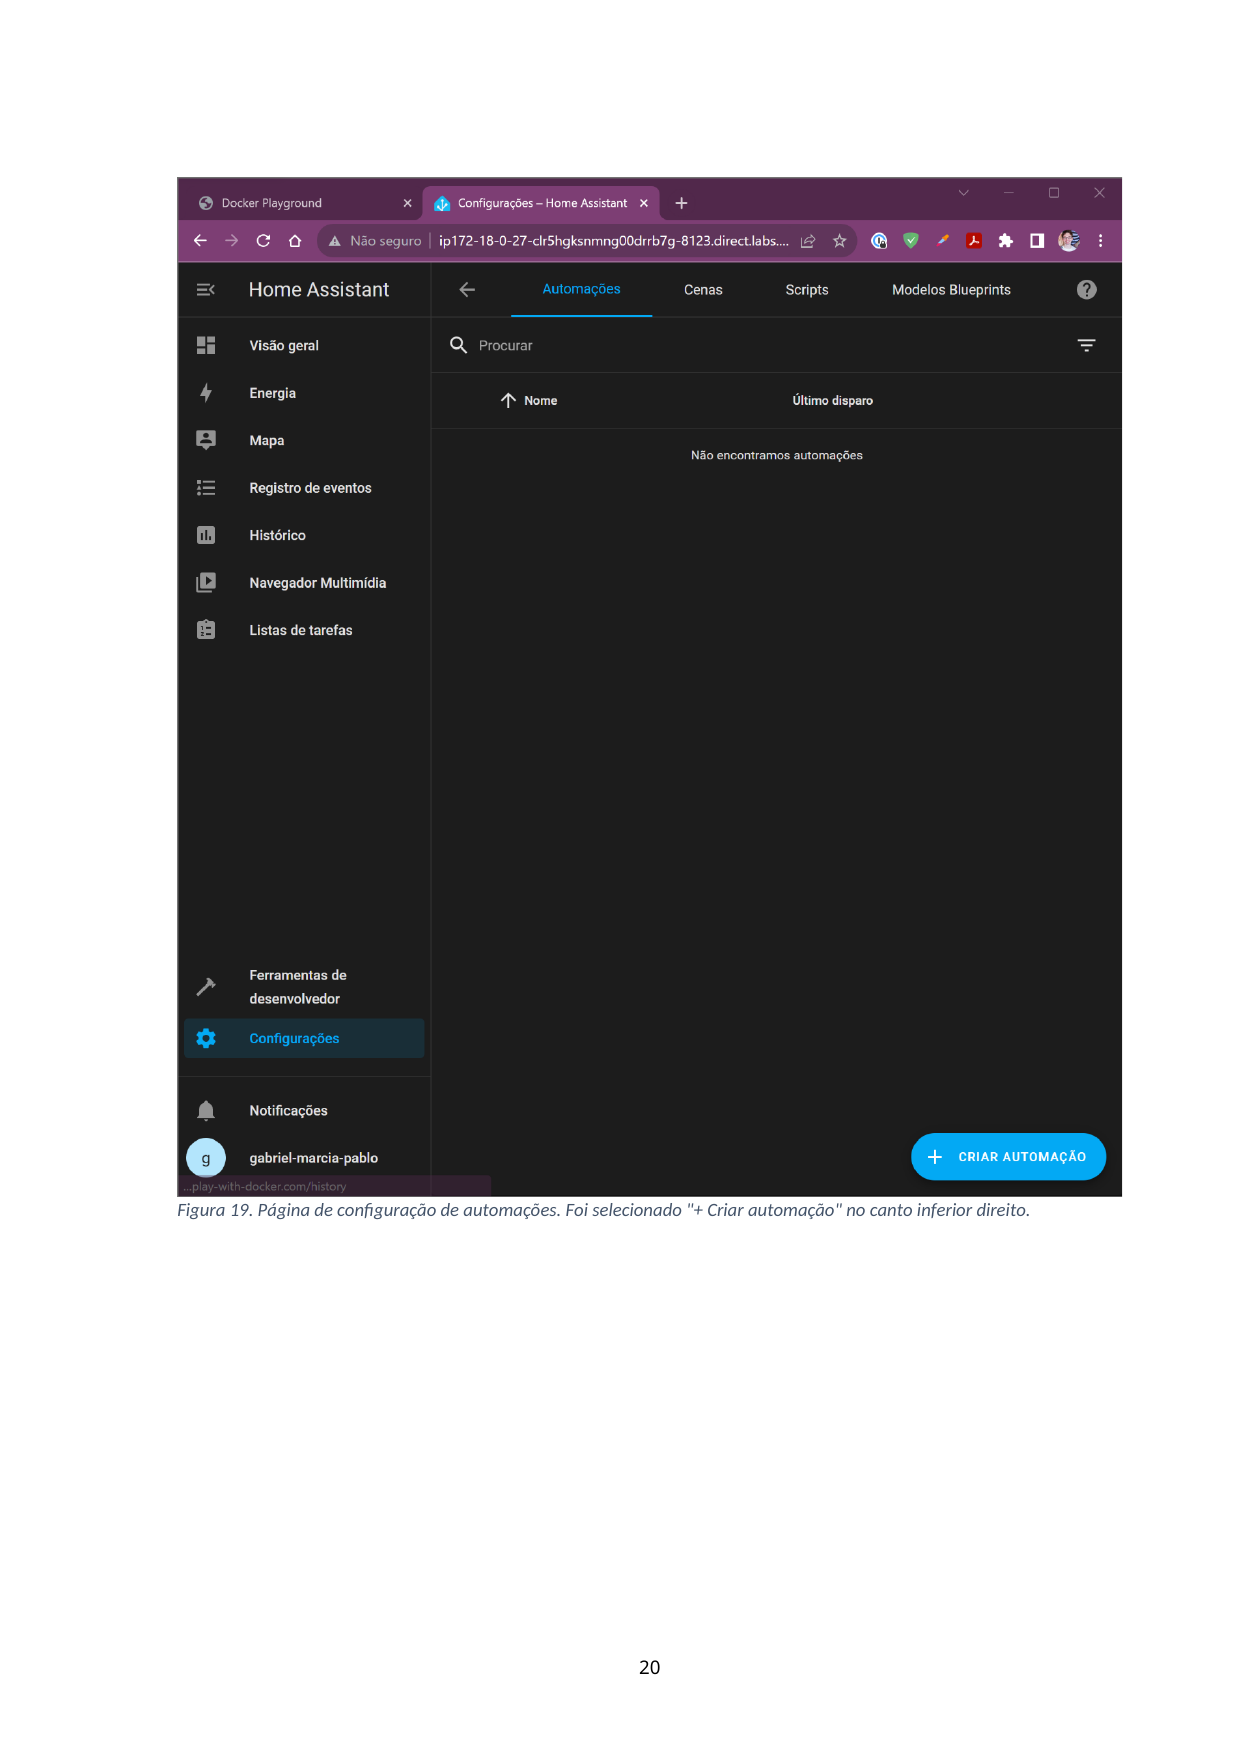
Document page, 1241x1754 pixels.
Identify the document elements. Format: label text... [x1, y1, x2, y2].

text Figura 19. Página de configuração de automações. Foi selecionado "+ Criar automação" no canto inferior direito. [177, 1198, 1122, 1221]
picture [177, 177, 1123, 1197]
